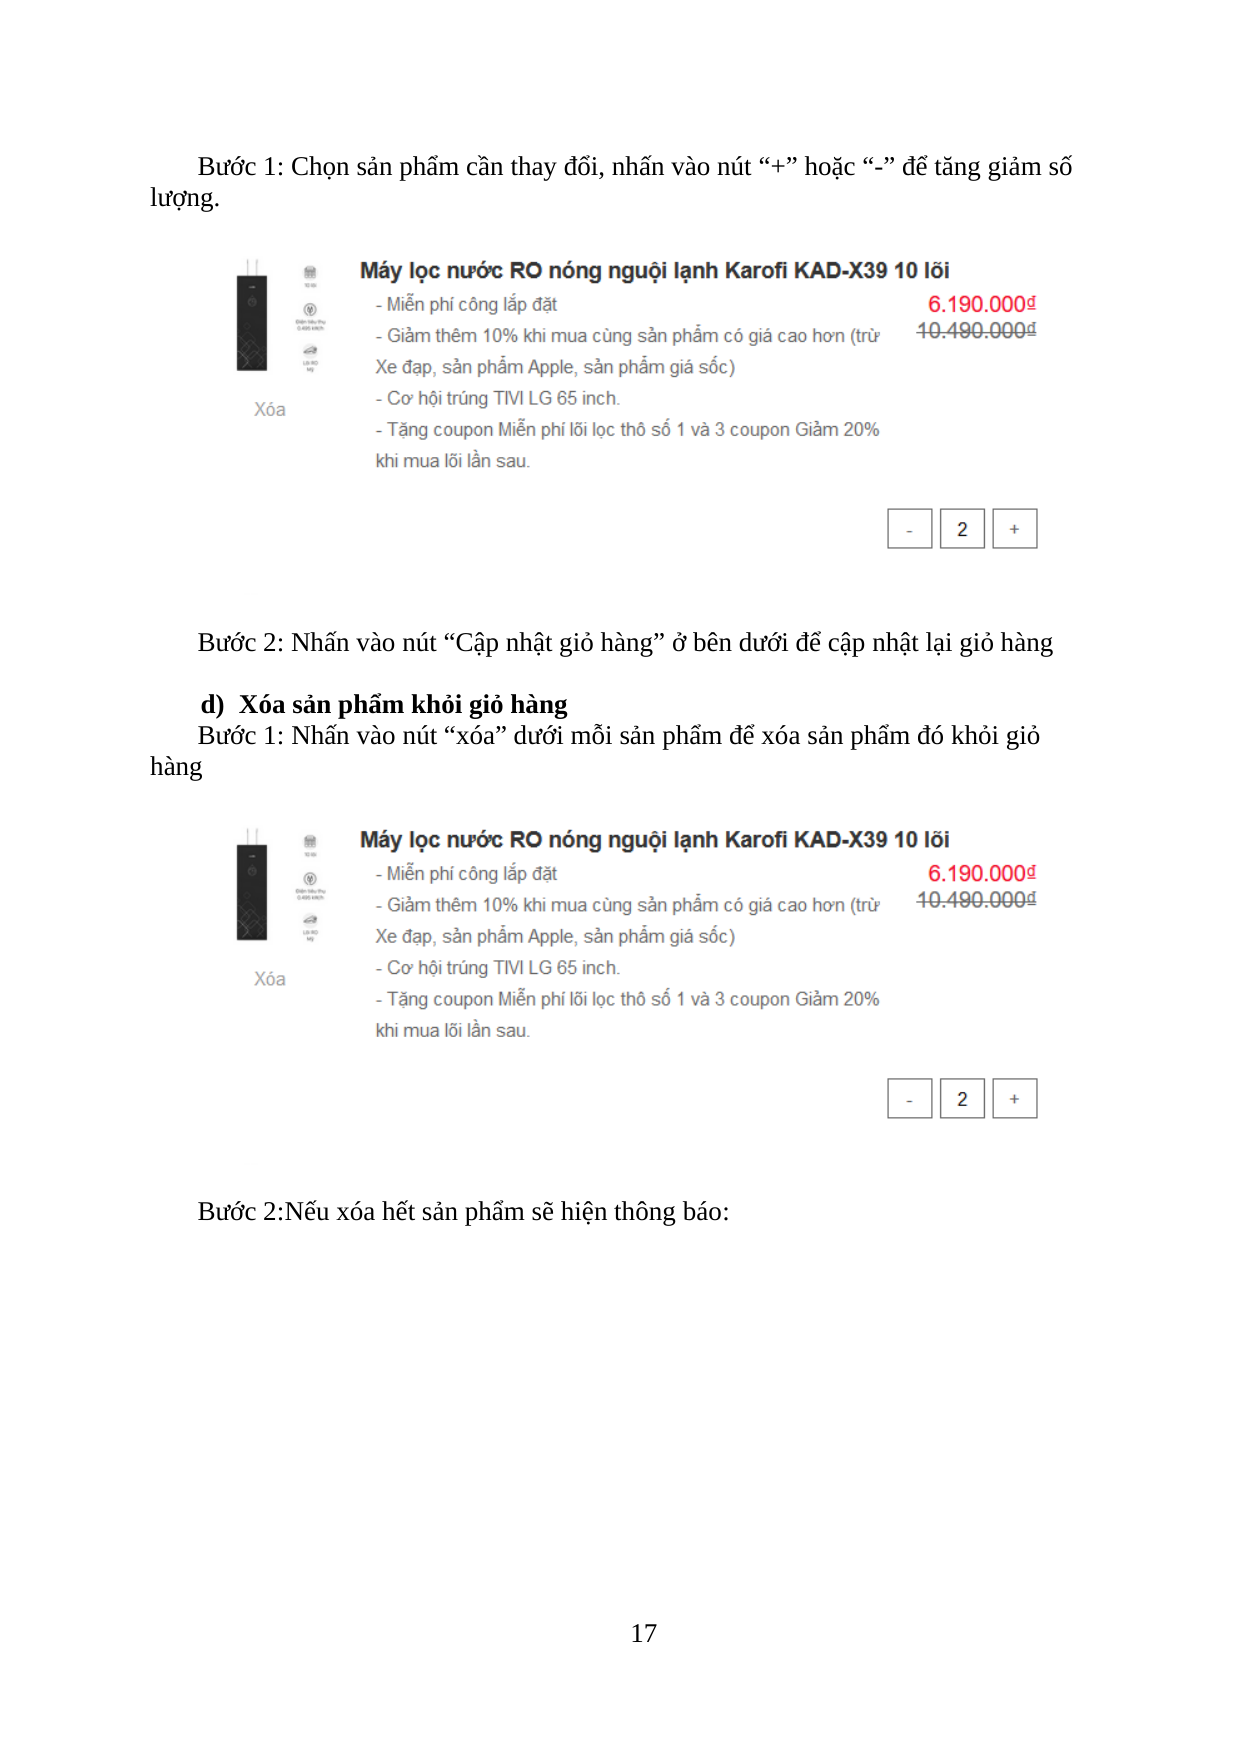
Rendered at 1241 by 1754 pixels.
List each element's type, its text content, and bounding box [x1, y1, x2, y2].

text Bước 1: Nhấn vào nút “xóa” dưới mỗi sản phẩm để xóa sản phẩm đó khỏi giỏ hàng [150, 719, 1090, 782]
text Bước 2: Nhấn vào nút “Cập nhật giỏ hàng” ở bên dưới để cập nhật lại giỏ hàng [150, 626, 1090, 657]
picture [197, 781, 1074, 1165]
text Xóa sản phẩm khỏi giỏ hàng [200, 688, 1090, 719]
picture [197, 212, 1074, 595]
text Bước 1: Chọn sản phẩm cần thay đổi, nhấn vào nút “+” hoặc “-” để tăng giảm số lượng. [150, 150, 1090, 212]
text Bước 2:Nếu xóa hết sản phẩm sẽ hiện thông báo: [150, 1195, 1090, 1226]
